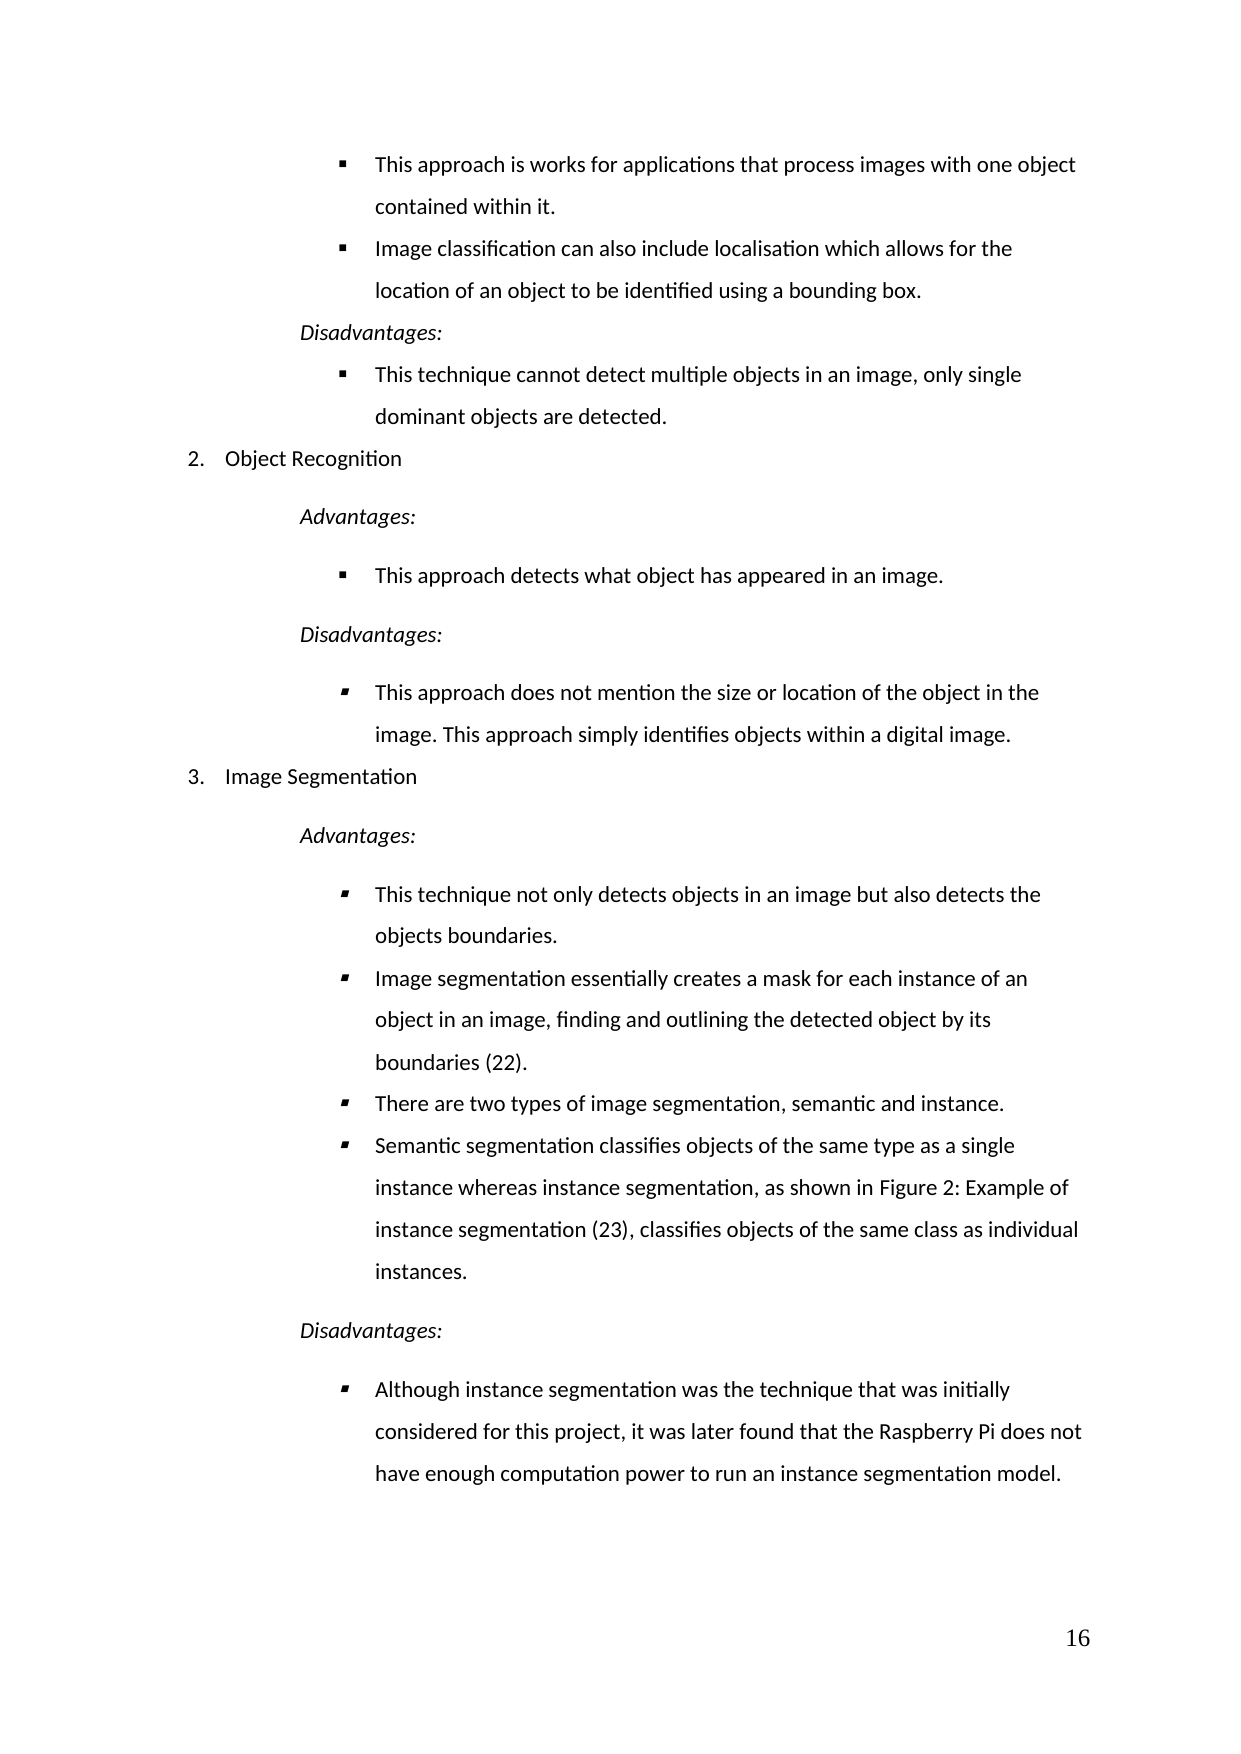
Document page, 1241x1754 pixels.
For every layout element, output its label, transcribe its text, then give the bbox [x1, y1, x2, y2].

list Although instance segmentation was the technique that was initially considered for this project, it was later found that the Raspberry Pi does not have enough computation power to run an instance segmentation model. [337, 1375, 1090, 1487]
list Image segmentation essentially creates a mask for each instance of an object in an image, finding and outlining the detected object by its boundaries (22). [337, 964, 1090, 1076]
list Image Segmentation [187, 762, 1090, 790]
list This technique cannot detect multiple objects in an image, only single dominant objects are detected. [337, 360, 1090, 430]
list This approach is works for applications that process images with one object contained within it. [337, 150, 1090, 220]
text Disadvantages: [225, 1316, 1090, 1344]
text Advantages: [225, 502, 1090, 531]
list Semantic segmentation classifies objects of the same type as a single instance whereas instance segmentation, as shown in Figure 2, classifies objects of the same class as individual instances. [337, 1132, 1090, 1286]
list This approach does not mention the size or location of the object in the image. This approach simply identifies objects within a digital image. [337, 678, 1090, 748]
list Image classification can also include localisation which allows for the location of an object to be identified using a bounding box. [337, 234, 1090, 304]
text Advantages: [225, 821, 1090, 849]
list There are two types of image segmentation, semantic and instance. [337, 1089, 1090, 1118]
text Disadvantages: [225, 620, 1090, 648]
list This approach detects what object has appeared in an image. [337, 561, 1090, 589]
list Object Recognition [187, 444, 1090, 472]
list Disadvantages: [300, 318, 1090, 346]
list This technique not only detects objects in an image but also detects the objects boundaries. [337, 880, 1090, 950]
